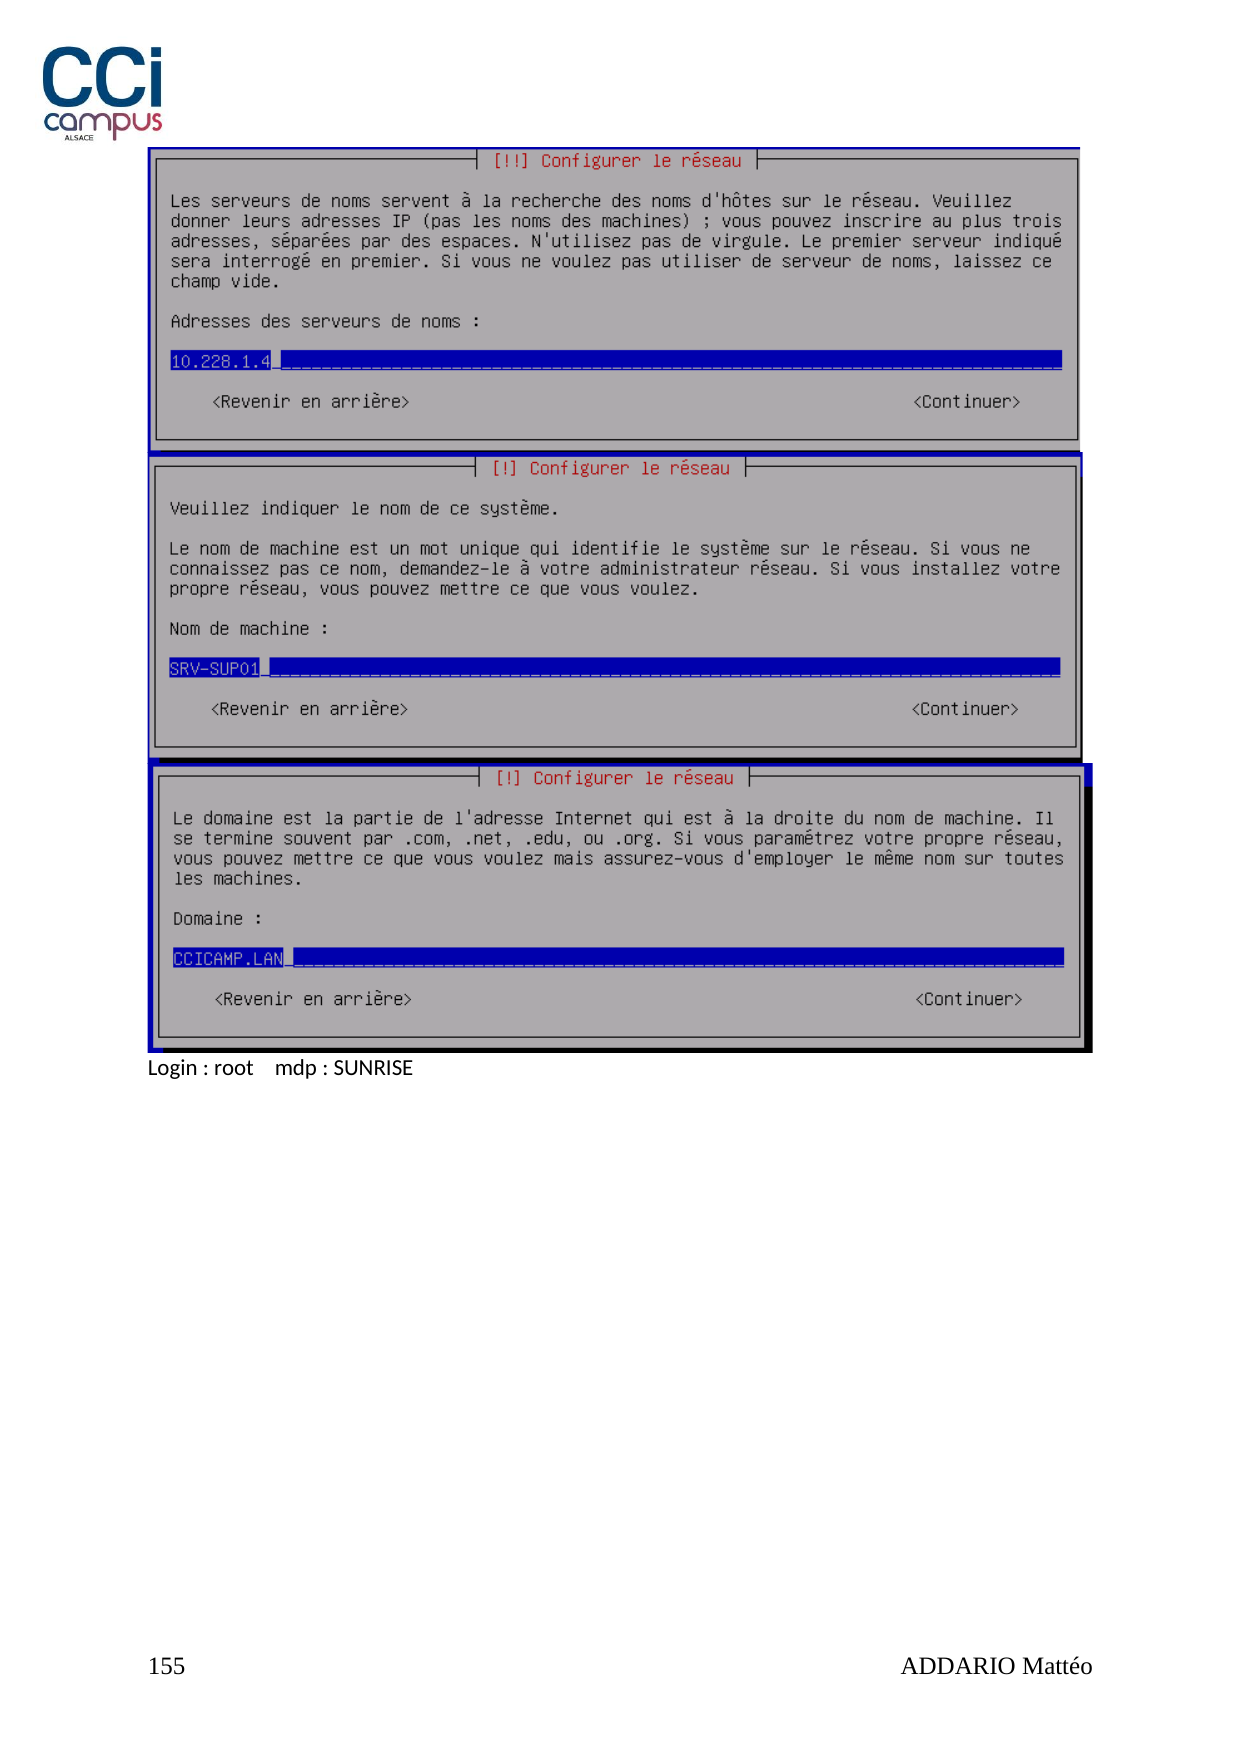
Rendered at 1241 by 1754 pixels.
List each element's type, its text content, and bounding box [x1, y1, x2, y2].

picture [35, 26, 1093, 1053]
text Login : root mdp : SUNRISE [148, 1053, 1093, 1081]
